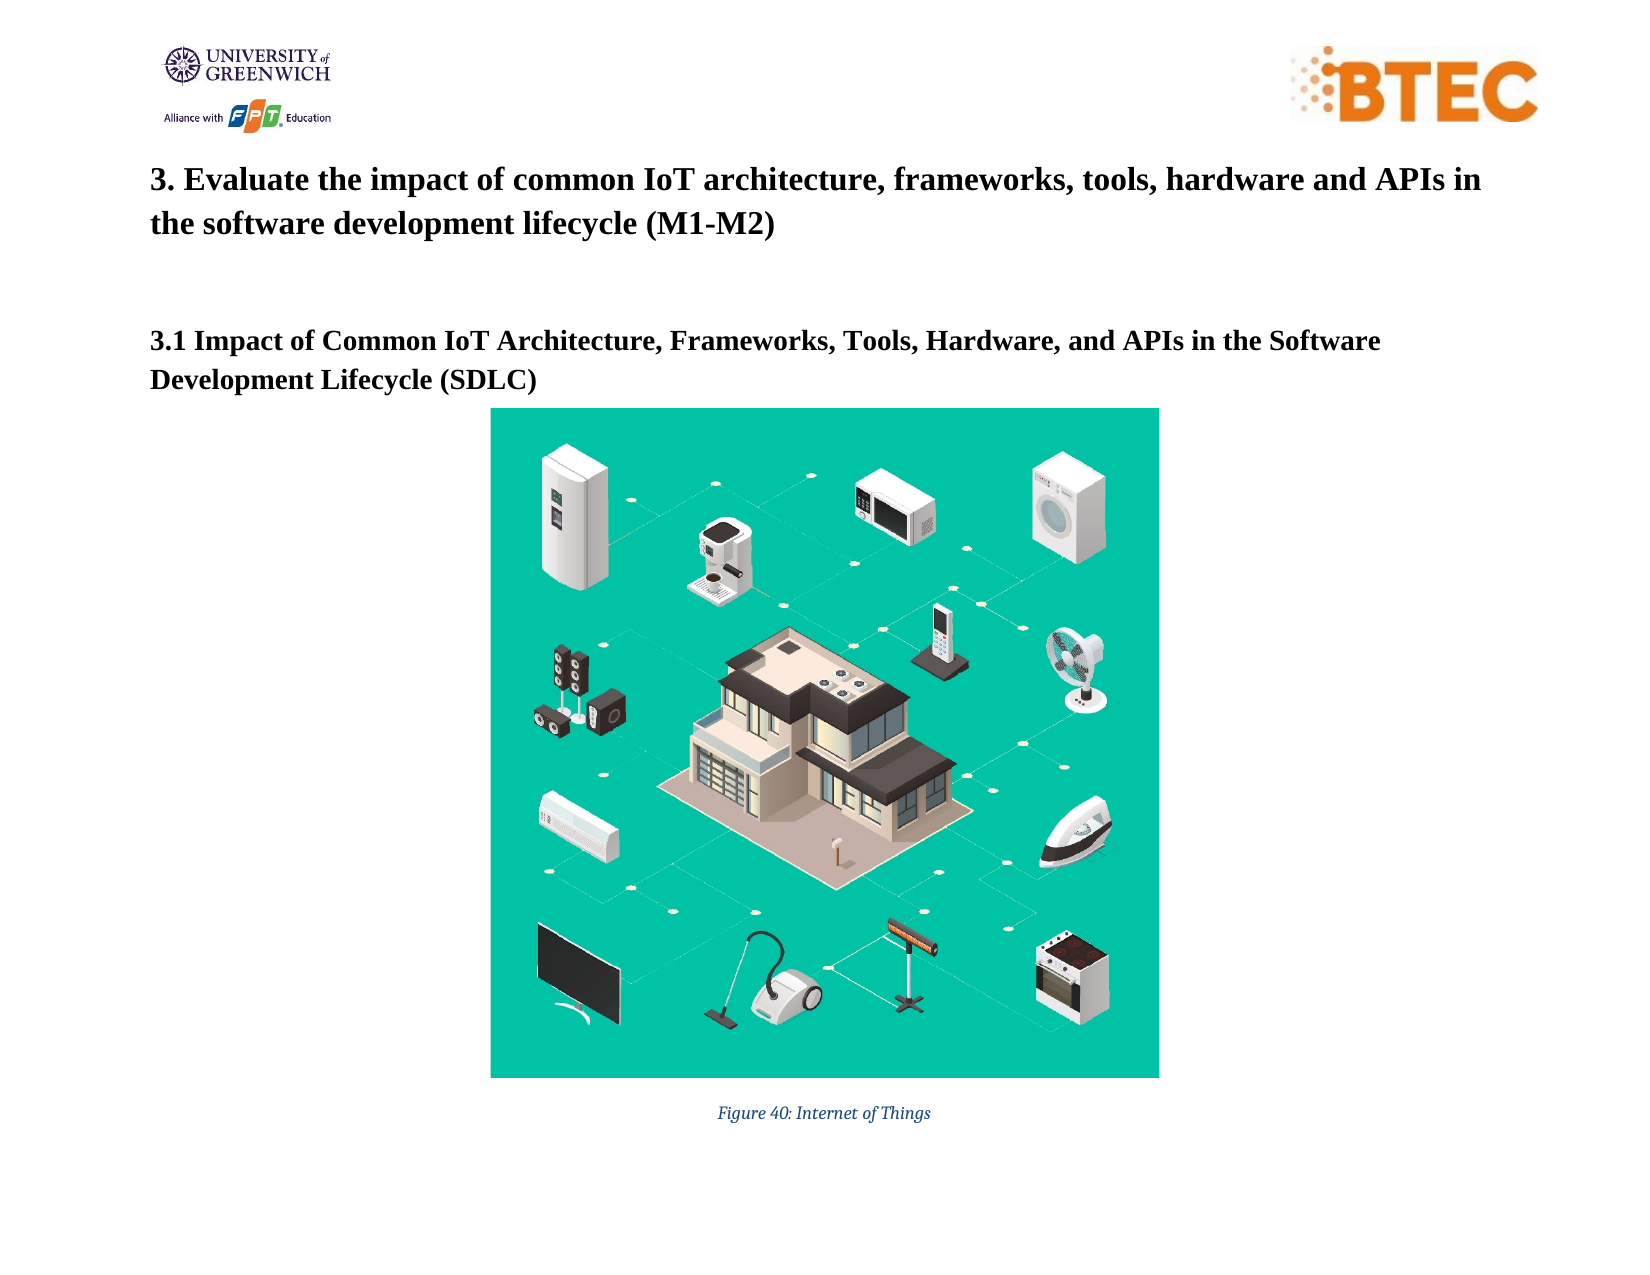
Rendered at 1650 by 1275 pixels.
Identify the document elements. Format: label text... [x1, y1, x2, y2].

picture [1290, 46, 1538, 122]
subtitle 3.1 Impact of Common IoT Architecture, Frameworks, Tools, Hardware, and APIs in the Software Development Lifecycle (SDLC) [150, 323, 1500, 395]
subtitle 3. Evaluate the impact of common IoT architecture, frameworks, tools, hardware and APIs in the software development lifecycle (M1-M2) [150, 159, 1500, 241]
picture [150, 32, 343, 144]
picture [490, 408, 1160, 1078]
